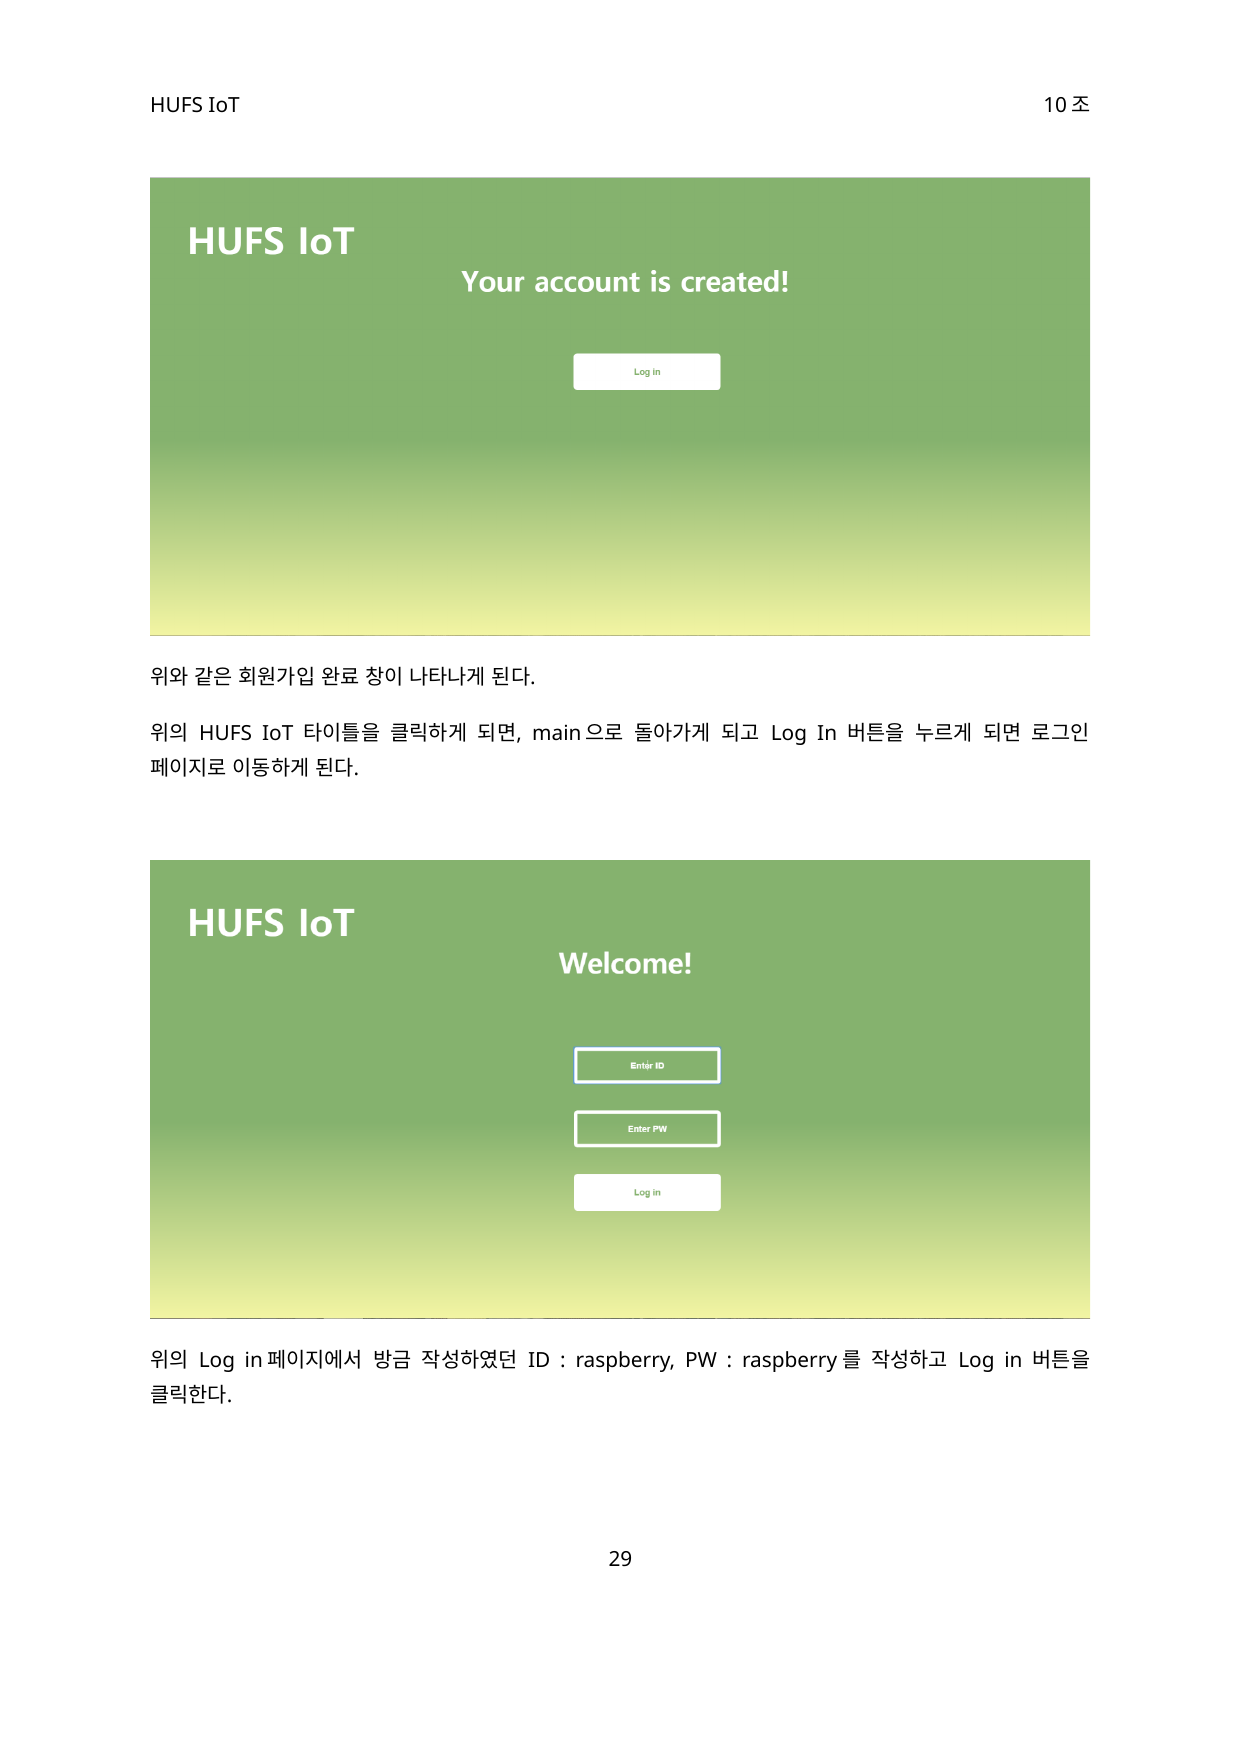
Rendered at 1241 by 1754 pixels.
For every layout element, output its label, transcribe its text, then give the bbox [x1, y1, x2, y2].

picture [150, 860, 1091, 1319]
text 위의 Log in페이지에서 방금 작성하였던 ID : raspberry, PW : raspberry를 작성하고 Log in 버튼을 클릭한다. [150, 1343, 1090, 1408]
text 위의 HUFS IoT 타이틀을 클릭하게 되면, main으로 돌아가게 되고 Log In 버튼을 누르게 되면 로그인 페이지로 이동하게 된다. [150, 716, 1090, 781]
picture [150, 177, 1091, 636]
text 위와 같은 회원가입 완료 창이 나타나게 된다. [150, 661, 1090, 691]
